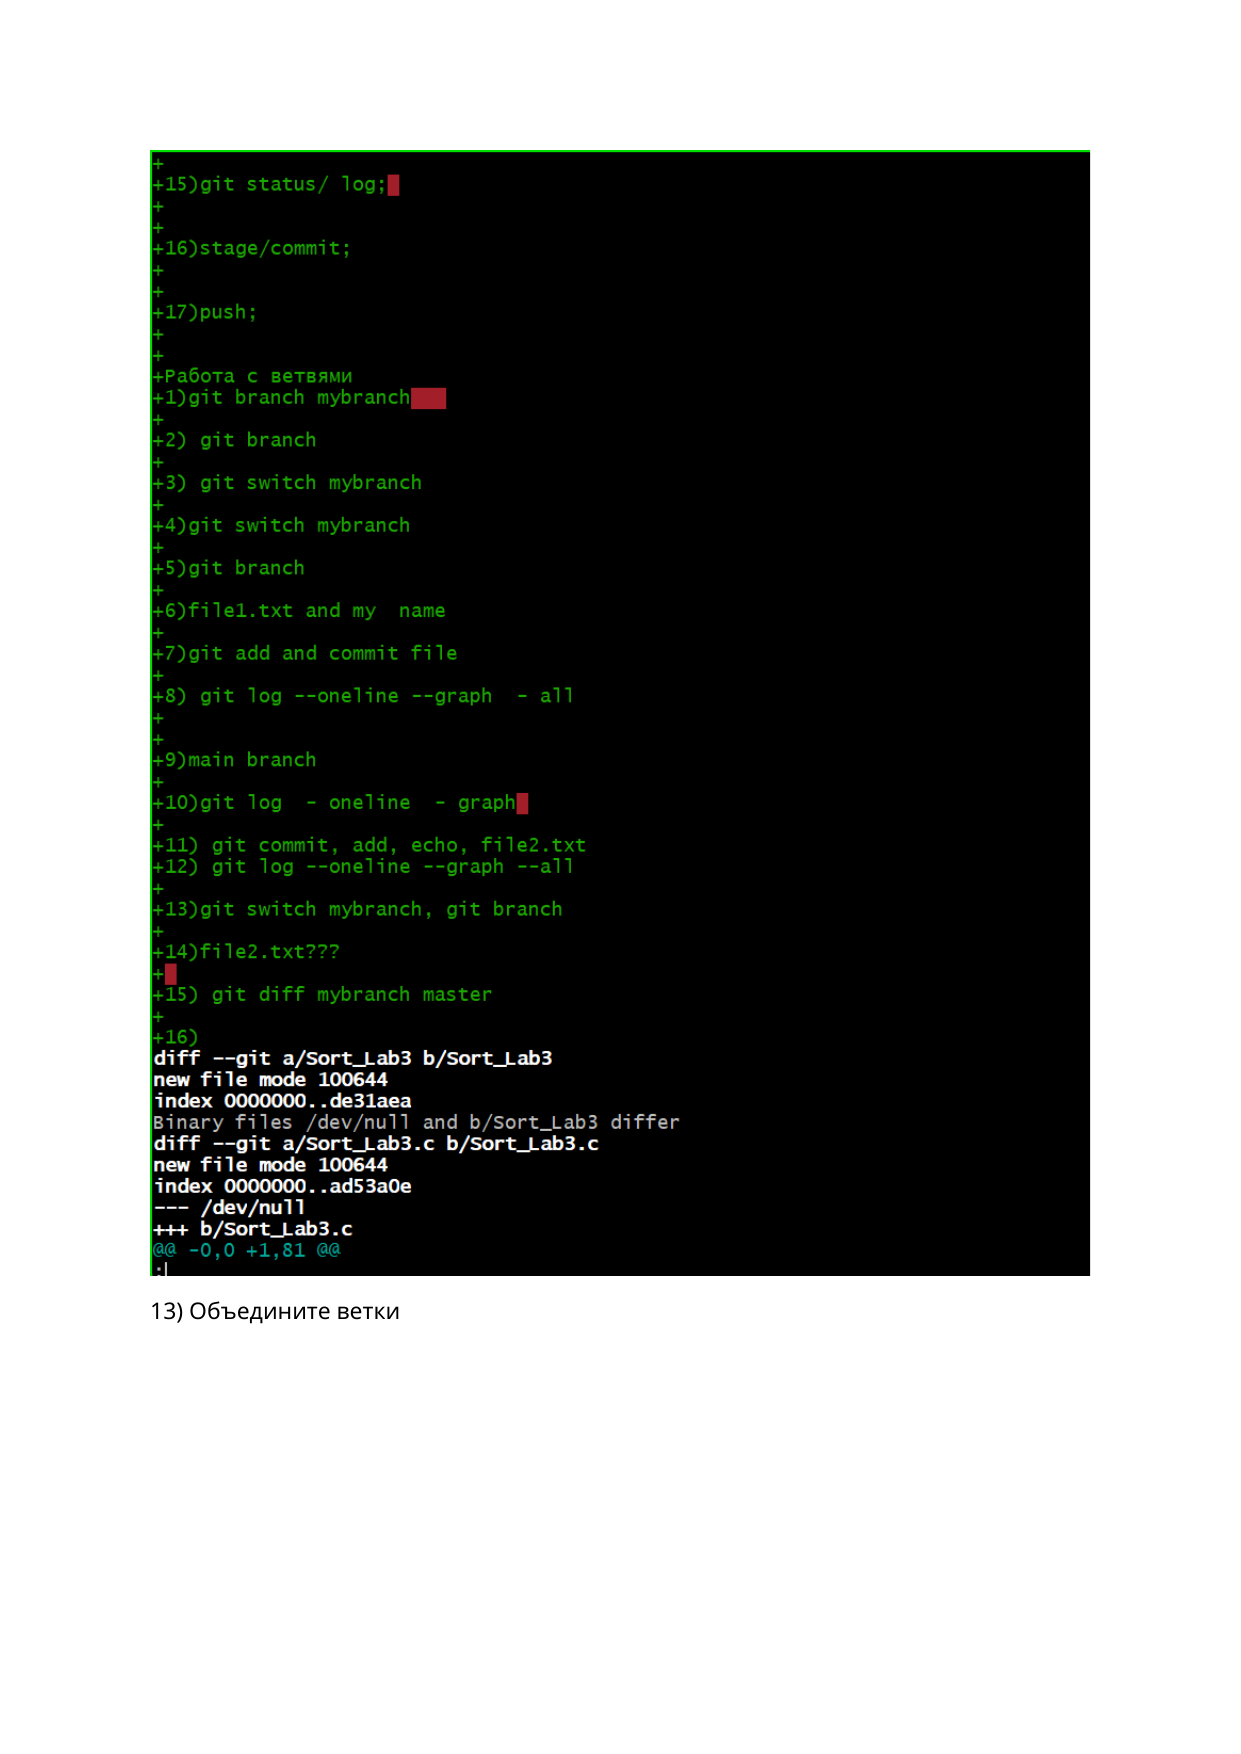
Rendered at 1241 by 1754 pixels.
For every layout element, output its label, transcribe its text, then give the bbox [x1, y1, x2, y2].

text 13) Объедините ветки [150, 1295, 1090, 1326]
picture [150, 150, 1091, 1276]
